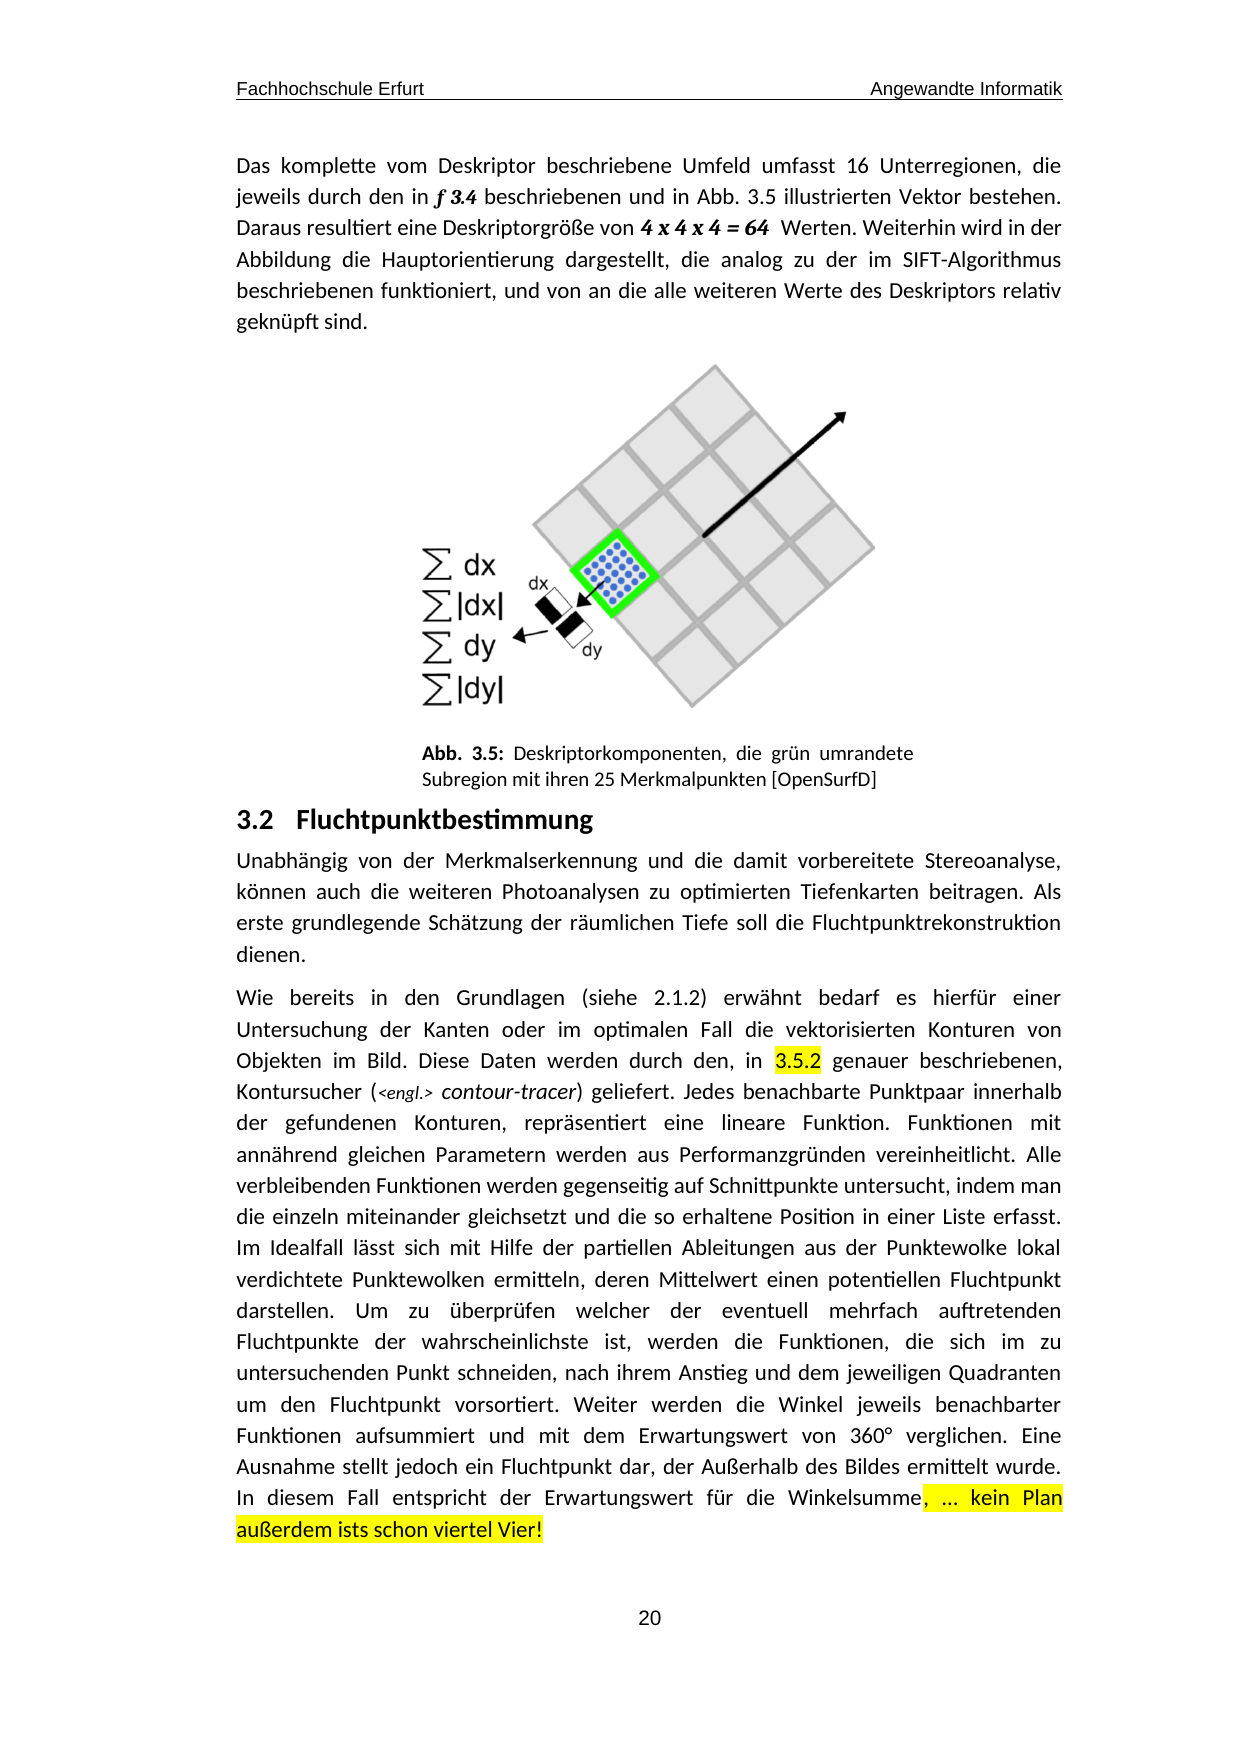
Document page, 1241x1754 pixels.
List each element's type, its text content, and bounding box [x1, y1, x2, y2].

text Das komplette vom Deskriptor beschriebene Umfeld umfasst 16 Unterregionen, die jeweils durch den in f 3.4 beschriebenen und in Abb. 3.5 illustrierten Vektor bestehen. Daraus resultiert eine Deskriptorgröße von 4 x 4 x 4 = 64 Werten. Weiterhin wird in der Abbildung die Hauptorientierung dargestellt, die analog zu der im SIFT-Algorithmus beschriebenen funktioniert, und von an die alle weiteren Werte des Deskriptors relativ geknüpft sind. [236, 148, 1063, 335]
text Wie bereits in den Grundlagen (siehe 2.1.2) erwähnt bedarf es hierfür einer Untersuchung der Kanten oder im optimalen Fall die vektorisierten Konturen von Objekten im Bild. Diese Daten werden durch den, in 3.5.2 genauer beschriebenen, Kontursucher (<engl.> contour-tracer) geliefert. Jedes benachbarte Punktpaar innerhalb der gefundenen Konturen, repräsentiert eine lineare Funktion. Funktionen mit annährend gleichen Parametern werden aus Performanzgründen vereinheitlicht. Alle verbleibenden Funktionen werden gegenseitig auf Schnittpunkte untersucht, indem man die einzeln miteinander gleichsetzt und die so erhaltene Position in einer Liste erfasst. Im Idealfall lässt sich mit Hilfe der partiellen Ableitungen aus der Punktewolke lokal verdichtete Punktewolken ermitteln, deren Mittelwert einen potentiellen Fluchtpunkt darstellen. Um zu überprüfen welcher der eventuell mehrfach auftretenden Fluchtpunkte der wahrscheinlichste ist, werden die Funktionen, die sich im zu untersuchenden Punkt schneiden, nach ihrem Anstieg und dem jeweiligen Quadranten um den Fluchtpunkt vorsortiert. Weiter werden die Winkel jeweils benachbarter Funktionen aufsummiert und mit dem Erwartungswert von 360° verglichen. Eine Ausnahme stellt jedoch ein Fluchtpunkt dar, der Außerhalb des Bildes ermittelt wurde. In diesem Fall entspricht der Erwartungswert für die Winkelsumme, … kein Plan außerdem ists schon viertel Vier! [236, 980, 1063, 1543]
picture [401, 356, 898, 719]
text Unabhängig von der Merkmalserkennung und die damit vorbereitete Stereoanalyse, können auch die weiteren Photoanalysen zu optimierten Tiefenkarten beitragen. Als erste grundlegende Schätzung der räumlichen Tiefe soll die Fluchtpunktrekonstruktion dienen. [236, 843, 1063, 968]
subtitle Fluchtpunktbestimmung [236, 801, 1063, 837]
